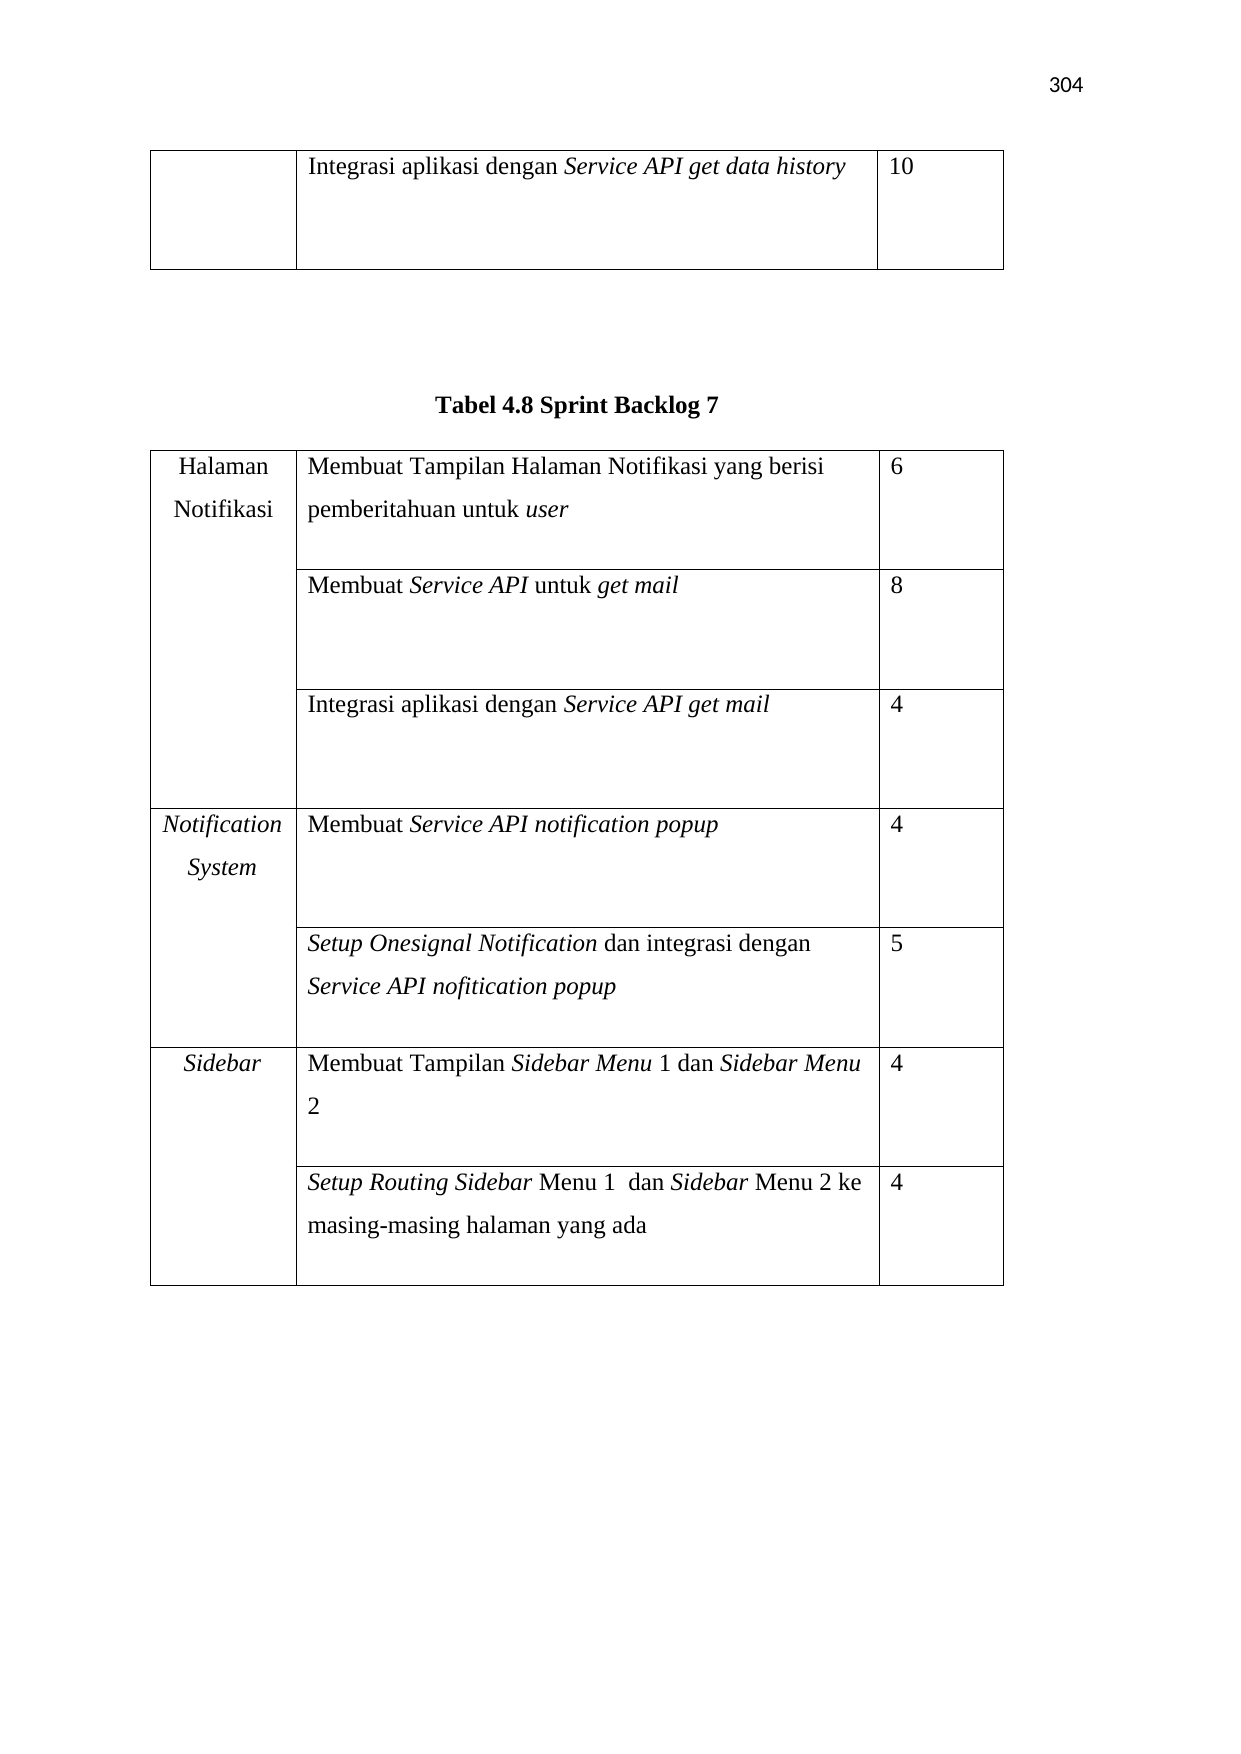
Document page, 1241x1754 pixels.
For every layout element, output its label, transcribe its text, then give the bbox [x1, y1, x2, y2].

table_cell Integrasi aplikasi dengan Service API get mail [297, 690, 879, 808]
table_cell Membuat Service API untuk get mail [297, 570, 879, 688]
table_cell Notification System [151, 809, 296, 1047]
table_cell 4 [880, 1167, 1003, 1285]
table_header Halaman Notifikasi [151, 451, 296, 808]
table_cell Setup Onesignal Notification dan integrasi dengan Service API nofitication popup [297, 928, 879, 1047]
table_cell 4 [880, 809, 1003, 927]
text Tabel 4.8 Sprint Backlog 7 [150, 390, 1004, 419]
table_cell Setup Routing Sidebar Menu 1 dan Sidebar Menu 2 ke masing-masing halaman yang ada [297, 1167, 879, 1285]
table_cell 4 [880, 1048, 1003, 1166]
table_cell 8 [880, 570, 1003, 688]
table_header Membuat Tampilan Halaman Notifikasi yang berisi pemberitahuan untuk user [297, 451, 879, 569]
table_cell Integrasi aplikasi dengan Service API get data history [297, 151, 877, 269]
table_cell Membuat Tampilan Sidebar Menu 1 dan Sidebar Menu 2 [297, 1048, 879, 1166]
table_cell Membuat Service API notification popup [297, 809, 879, 927]
table_cell 4 [880, 690, 1003, 808]
table_header 6 [880, 451, 1003, 569]
table_cell 5 [880, 928, 1003, 1047]
table_cell 10 [878, 151, 1003, 269]
table_cell Sidebar [151, 1048, 296, 1285]
